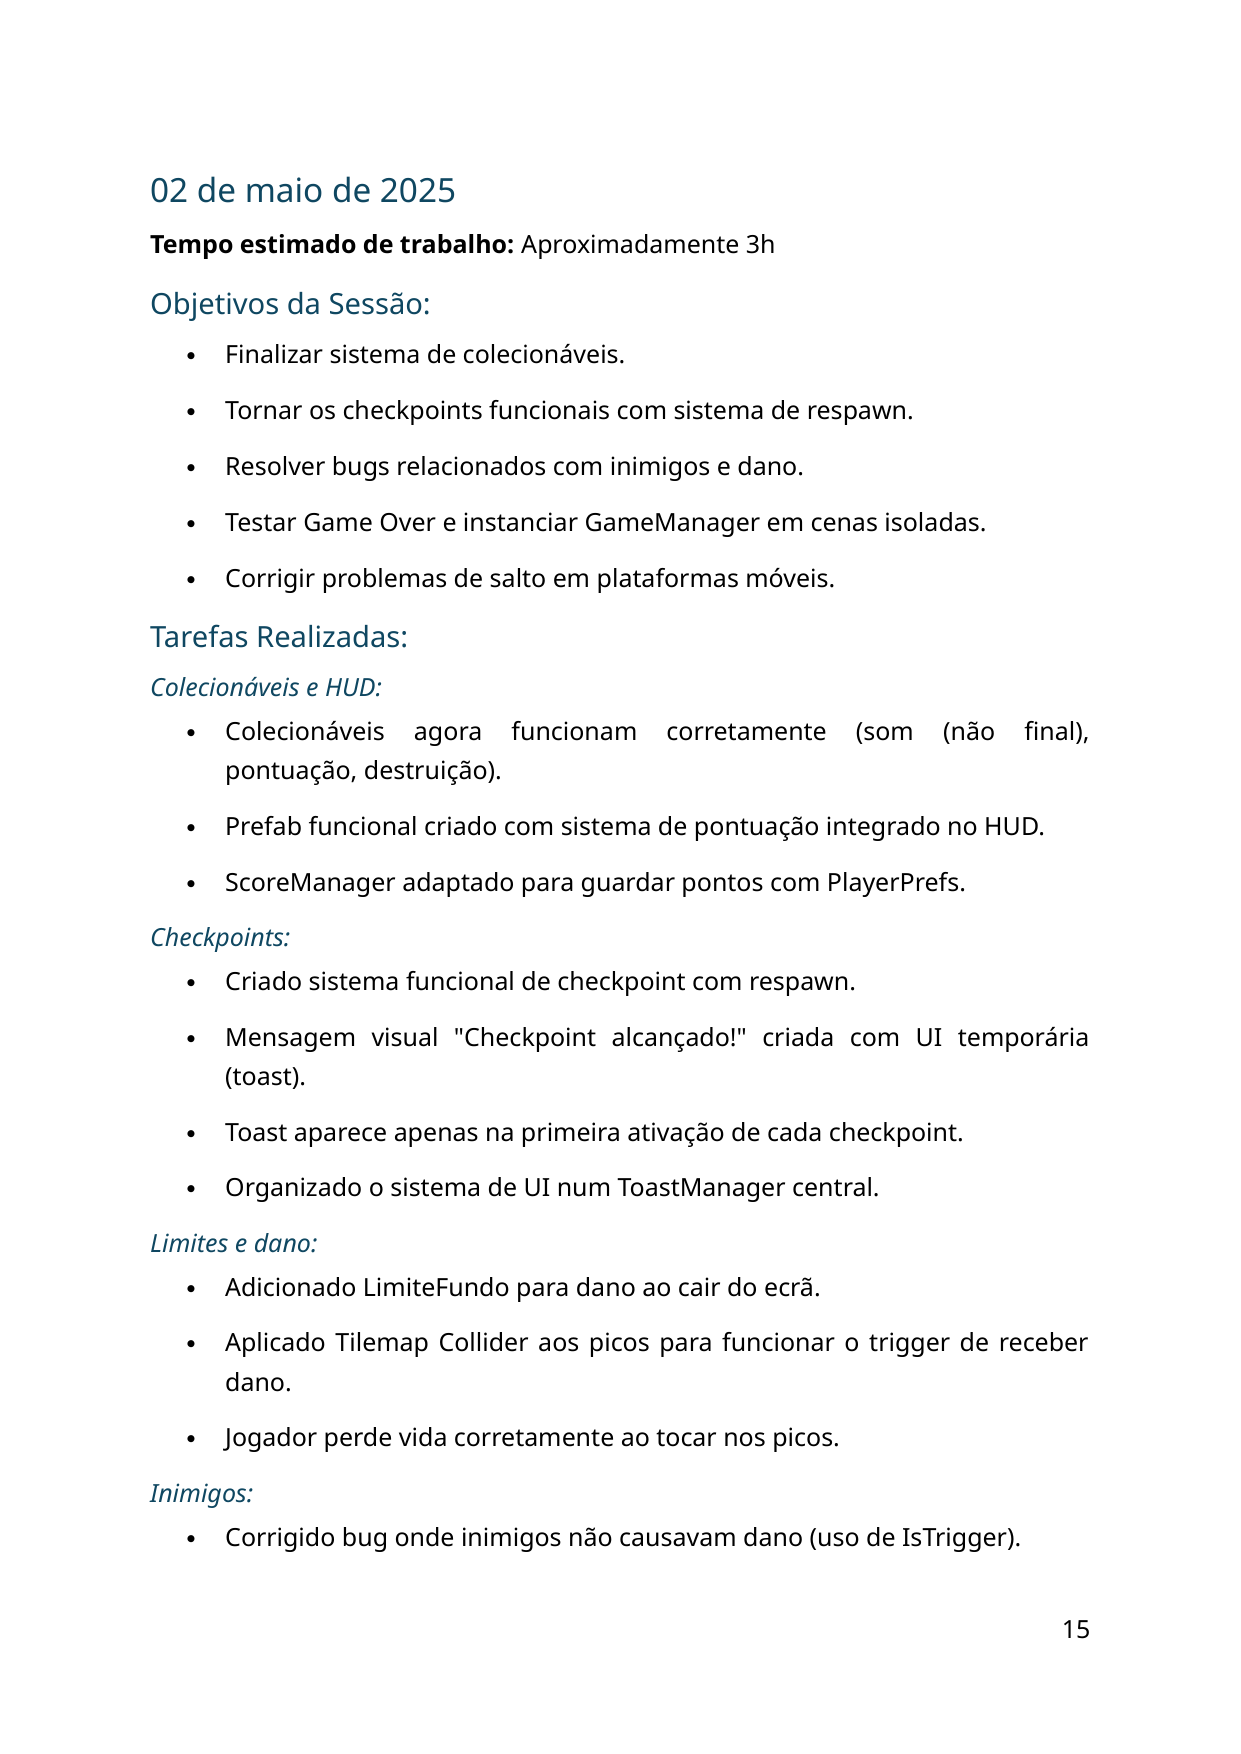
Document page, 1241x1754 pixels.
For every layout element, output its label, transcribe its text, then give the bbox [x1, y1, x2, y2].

list Jogador perde vida corretamente ao tocar nos picos. [187, 1420, 1090, 1454]
list Corrigir problemas de salto em plataformas móveis. [187, 560, 1090, 594]
list Aplicado Tilemap Collider aos picos para funcionar o trigger de receber dano. [187, 1325, 1090, 1398]
list Colecionáveis agora funcionam corretamente (som (não final), pontuação, destruição). [187, 713, 1090, 787]
list Organizado o sistema de UI num ToastManager central. [187, 1170, 1090, 1204]
list ScoreManager adaptado para guardar pontos com PlayerPrefs. [187, 864, 1090, 898]
subtitle Inimigos: [150, 1476, 1090, 1510]
list Criado sistema funcional de checkpoint com respawn. [187, 963, 1090, 997]
list Toast aparece apenas na primeira ativação de cada checkpoint. [187, 1114, 1090, 1148]
subtitle Limites e dano: [150, 1226, 1090, 1260]
subtitle Colecionáveis e HUD: [150, 670, 1090, 704]
list Resolver bugs relacionados com inimigos e dano. [187, 449, 1090, 483]
subtitle Tarefas Realizadas: [150, 616, 1090, 656]
list Finalizar sistema de colecionáveis. [187, 337, 1090, 371]
text Tempo estimado de trabalho: Aproximadamente 3h [150, 227, 1090, 261]
list Prefab funcional criado com sistema de pontuação integrado no HUD. [187, 808, 1090, 842]
subtitle Checkpoints: [150, 920, 1090, 954]
list Tornar os checkpoints funcionais com sistema de respawn. [187, 393, 1090, 427]
list Corrigido bug onde inimigos não causavam dano (uso de IsTrigger). [187, 1519, 1090, 1553]
list Testar Game Over e instanciar GameManager em cenas isoladas. [187, 504, 1090, 538]
list Adicionado LimiteFundo para dano ao cair do ecrã. [187, 1269, 1090, 1303]
subtitle Objetivos da Sessão: [150, 283, 1090, 323]
subtitle 02 de maio de 2025 [150, 167, 1090, 212]
list Mensagem visual "Checkpoint alcançado!" criada com UI temporária (toast). [187, 1019, 1090, 1092]
